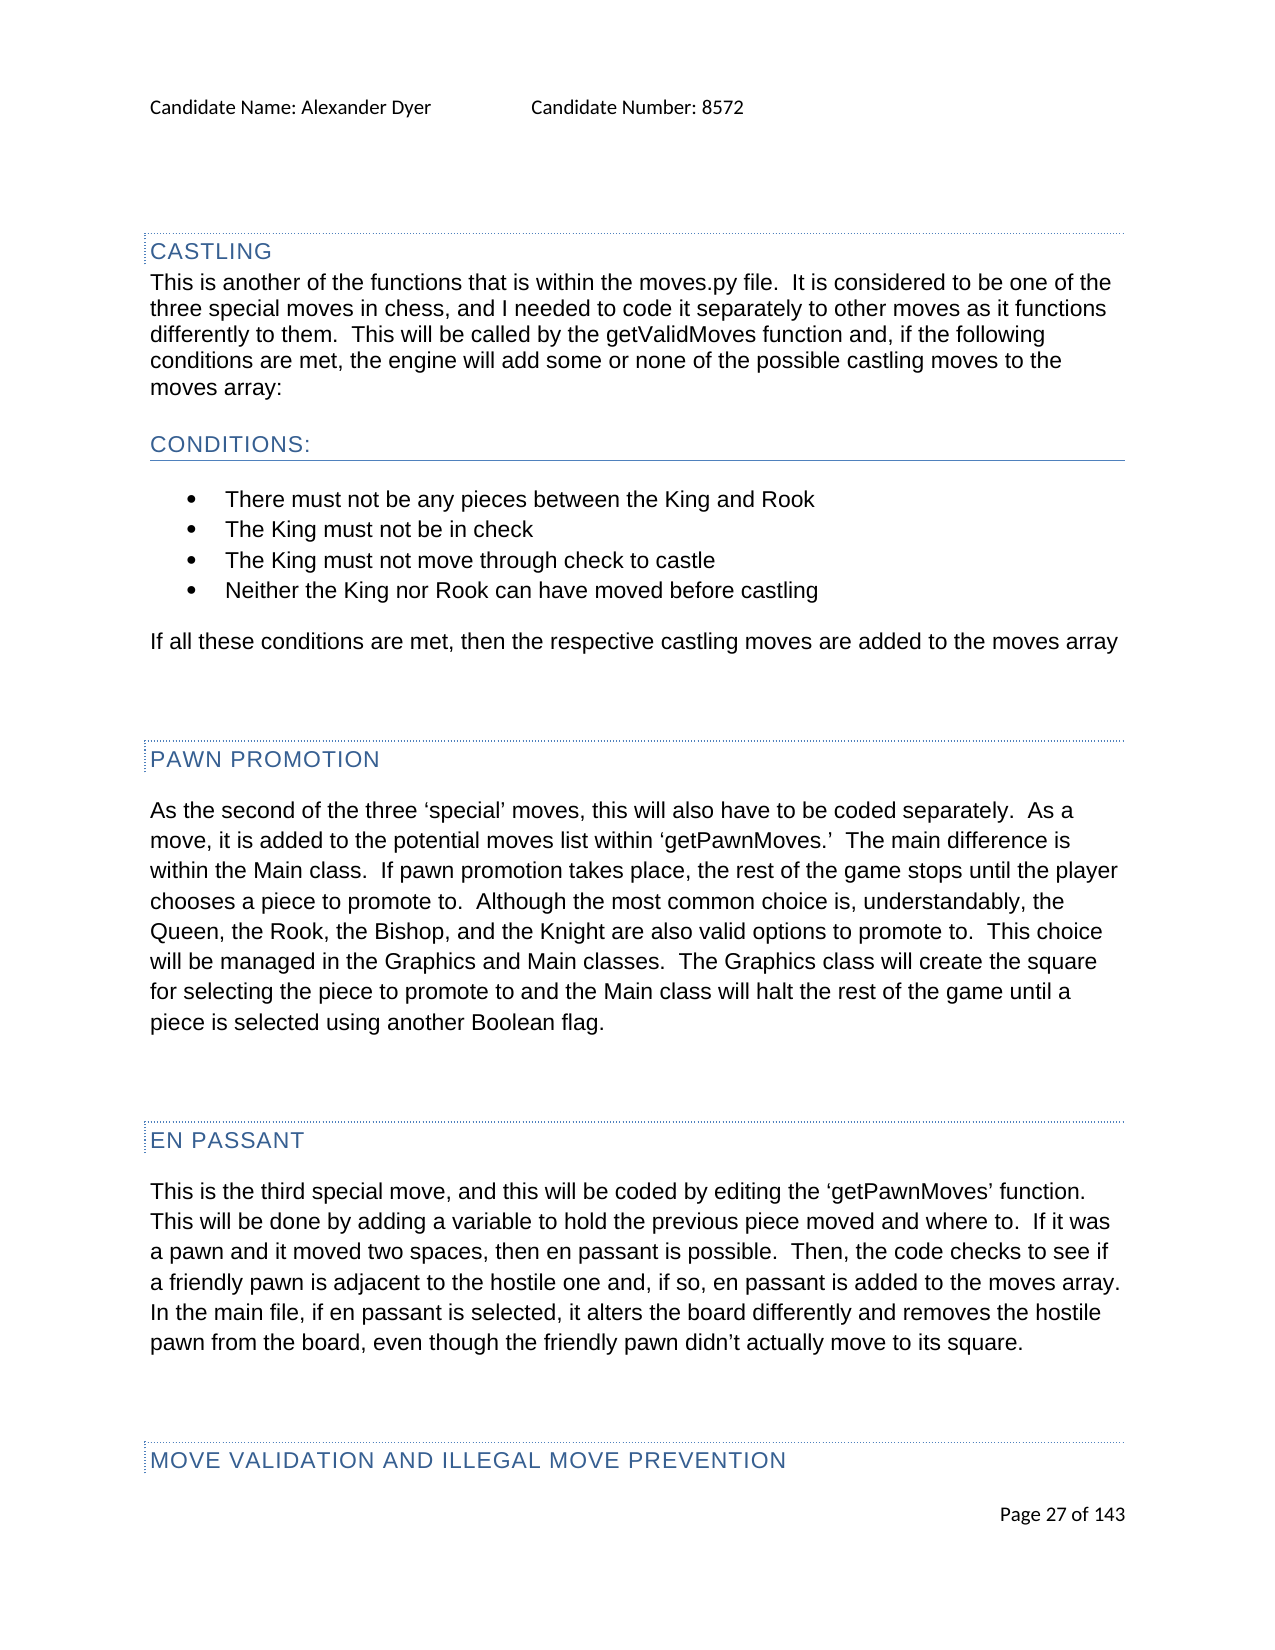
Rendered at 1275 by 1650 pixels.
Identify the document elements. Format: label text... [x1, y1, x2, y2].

subtitle Pawn Promotion [144, 740, 1125, 772]
list Neither the King nor Rook can have moved before castling [187, 577, 1125, 603]
text As the second of the three ‘special’ moves, this will also have to be coded separately. As a move, it is added to the potential moves list within ‘getPawnMoves.’ The main difference is within the Main class. If pawn promotion takes place, the rest of the game stops until the player chooses a piece to promote to. Although the most common choice is, understandably, the Queen, the Rook, the Bishop, and the Knight are also valid options to promote to. This choice will be managed in the Graphics and Main classes. The Graphics class will create the square for selecting the piece to promote to and the Main class will halt the rest of the game until a piece is selected using another Boolean flag. [150, 797, 1125, 1035]
text This is another of the functions that is within the moves.py file. It is considered to be one of the three special moves in chess, and I needed to code it separately to other moves as it functions differently to them. This will be called by the getValidMoves function and, if the following conditions are met, the engine will add some or none of the possible castling moves to the moves array: [150, 268, 1125, 400]
text This is the third special move, and this will be coded by editing the ‘getPawnMoves’ function. This will be done by adding a variable to hold the previous piece moved and where to. If it was a pawn and it moved two spaces, then en passant is possible. Then, the code checks to see if a friendly pawn is adjacent to the hostile one and, if so, en passant is added to the moves array. In the main file, if en passant is selected, it alters the board differently and removes the hostile pawn from the board, even though the friendly pawn didn’t actually move to its square. [150, 1178, 1125, 1355]
subtitle En Passant [144, 1121, 1125, 1153]
list The King must not be in check [187, 516, 1125, 543]
subtitle Conditions: [150, 431, 1125, 460]
list There must not be any pieces between the King and Rook [187, 486, 1125, 512]
subtitle castling [144, 232, 1125, 264]
subtitle Move Validation and Illegal Move Prevention [144, 1441, 1125, 1473]
text If all these conditions are met, then the respective castling moves are added to the moves array [150, 628, 1125, 654]
list The King must not move through check to castle [187, 547, 1125, 573]
